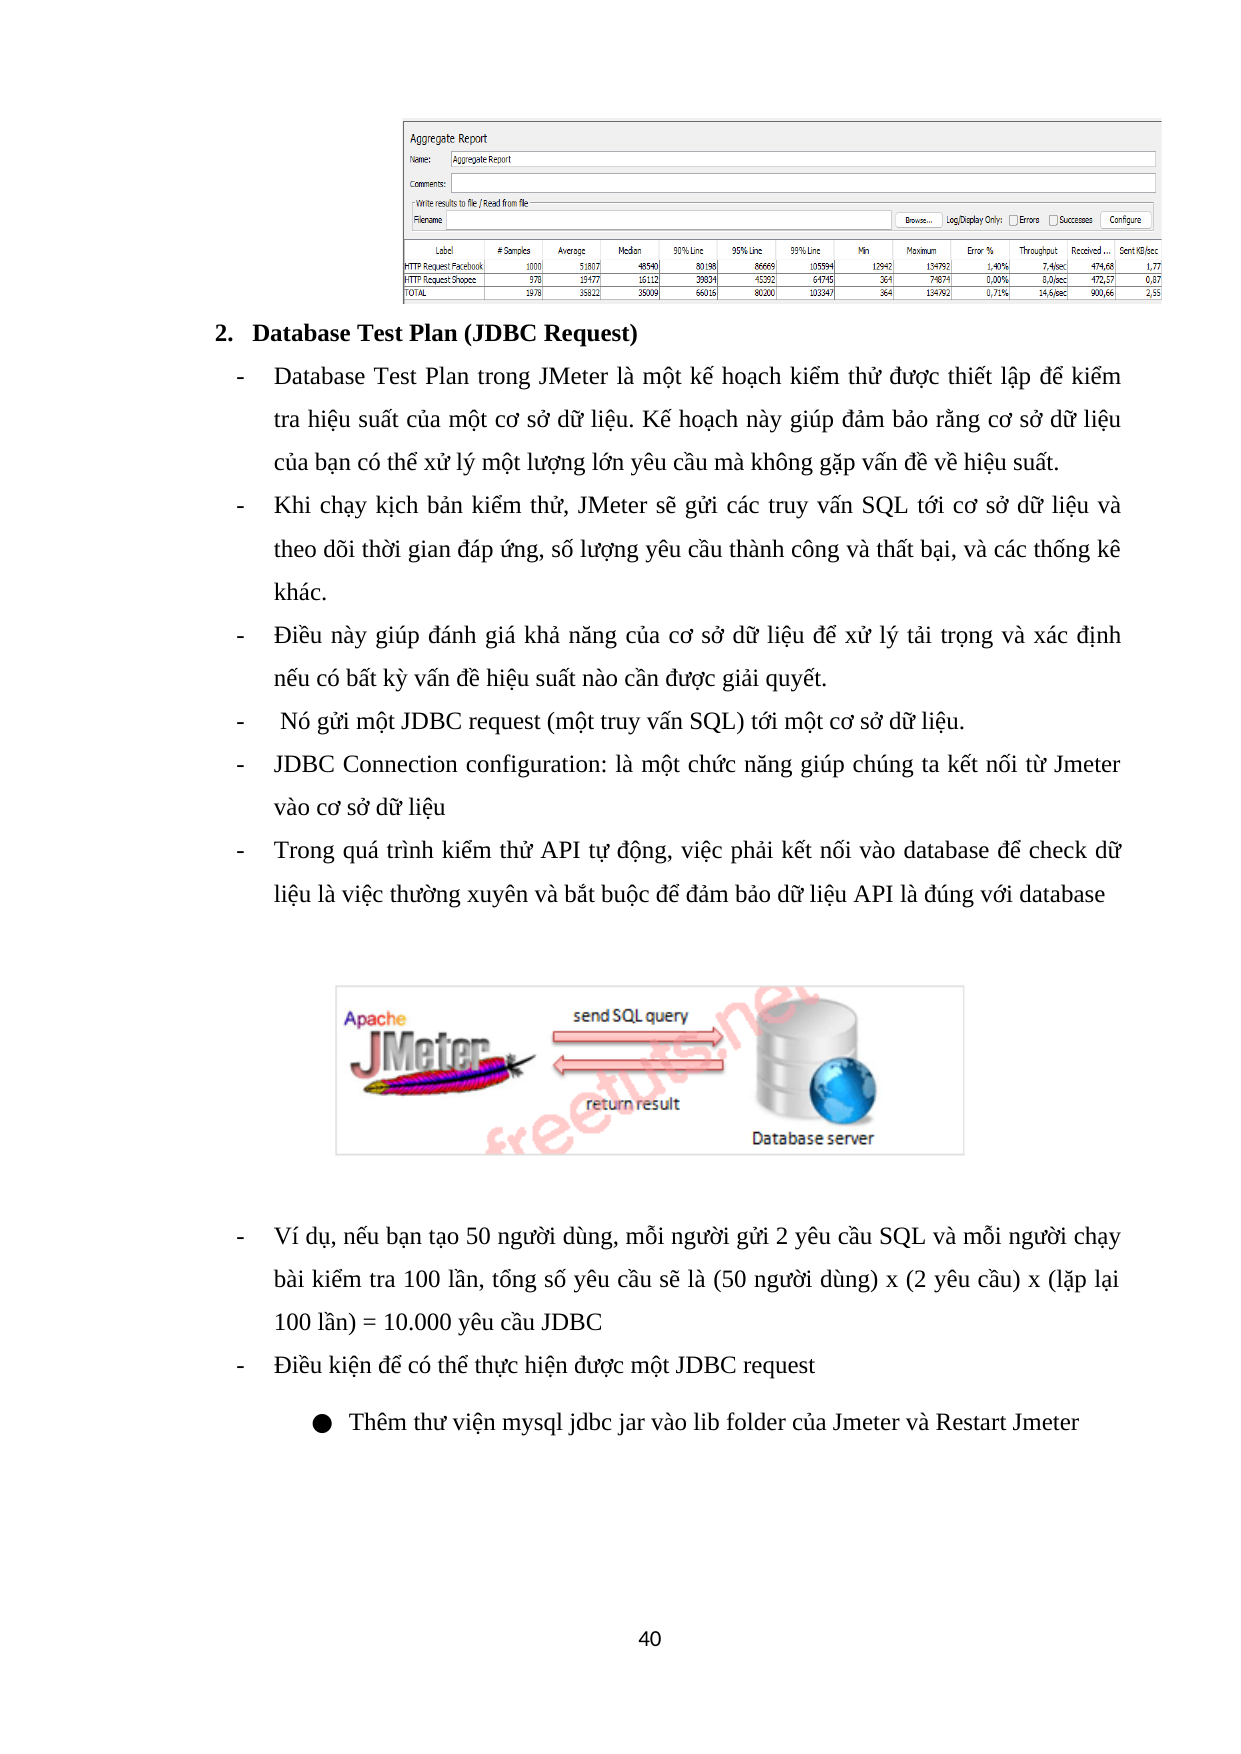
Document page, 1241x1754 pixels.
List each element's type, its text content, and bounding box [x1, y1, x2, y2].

list Điều kiện để có thể thực hiện được một JDBC request [236, 1350, 1122, 1379]
list Khi chạy kịch bản kiểm thử, JMeter sẽ gửi các truy vấn SQL tới cơ sở dữ liệu và theo dõi thời gian đáp ứng, số lượng yêu cầu thành công và thất bại, và các thống kê khác. [236, 491, 1122, 606]
picture [334, 981, 965, 1162]
list Thêm thư viện mysql jdbc jar vào lib folder của Jmeter và Restart Jmeter [311, 1393, 1122, 1444]
list Trong quá trình kiểm thử API tự động, việc phải kết nối vào database để check dữ liệu là việc thường xuyên và bắt buộc để đảm bảo dữ liệu API là đúng với database [236, 836, 1122, 907]
list Database Test Plan trong JMeter là một kế hoạch kiểm thử được thiết lập để kiểm tra hiệu suất của một cơ sở dữ liệu. Kế hoạch này giúp đảm bảo rằng cơ sở dữ liệu của bạn có thể xử lý một lượng lớn yêu cầu mà không gặp vấn đề về hiệu suất. [236, 361, 1122, 476]
list Điều này giúp đánh giá khả năng của cơ sở dữ liệu để xử lý tải trọng và xác định nếu có bất kỳ vấn đề hiệu suất nào cần được giải quyết. [236, 620, 1122, 692]
list Database Test Plan (JDBC Request) [214, 318, 1122, 347]
list Nó gửi một JDBC request (một truy vấn SQL) tới một cơ sở dữ liệu. [236, 706, 1122, 735]
picture [402, 118, 1162, 304]
list Ví dụ, nếu bạn tạo 50 người dùng, mỗi người gửi 2 yêu cầu SQL và mỗi người chạy bài kiểm tra 100 lần, tổng số yêu cầu sẽ là (50 người dùng) x (2 yêu cầu) x (lặp lại 100 lần) = 10.000 yêu cầu JDBC [236, 1221, 1122, 1336]
list JDBC Connection configuration: là một chức năng giúp chúng ta kết nối từ Jmeter vào cơ sở dữ liệu [236, 749, 1122, 821]
